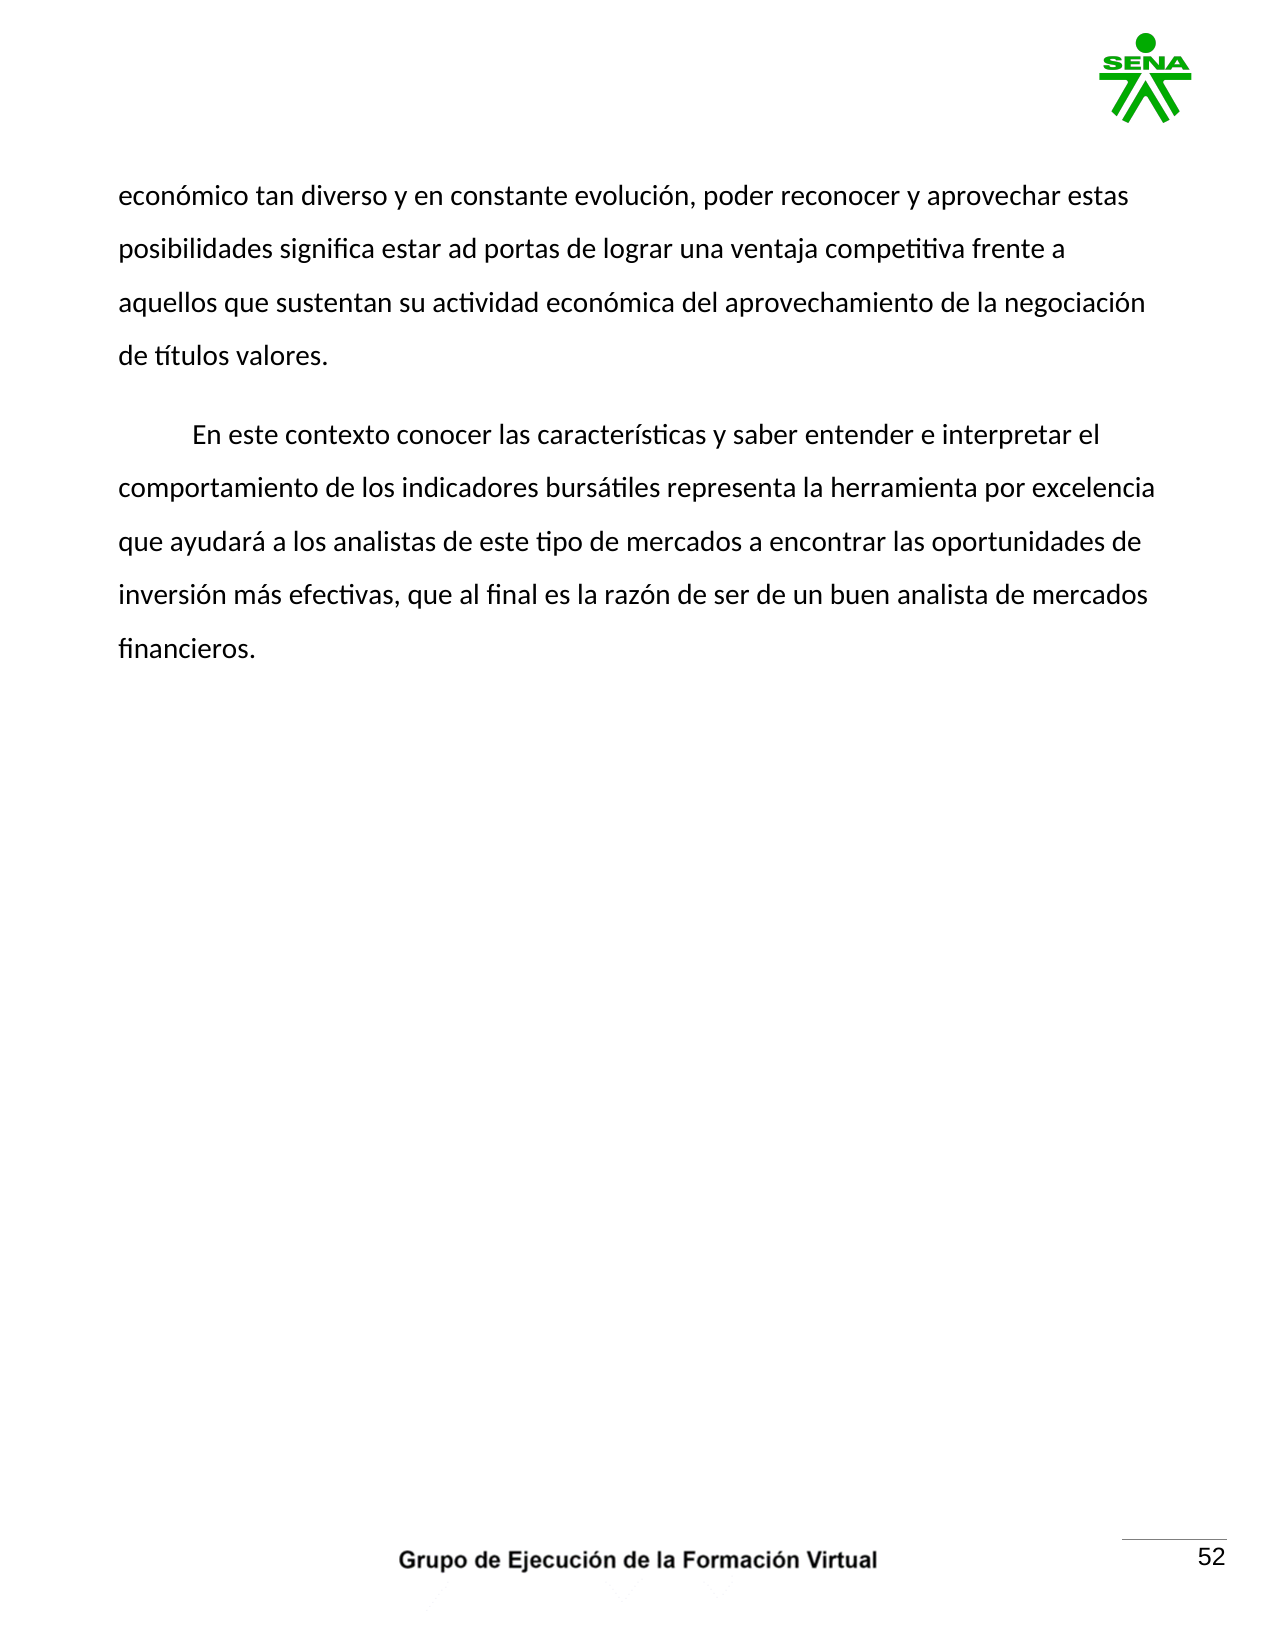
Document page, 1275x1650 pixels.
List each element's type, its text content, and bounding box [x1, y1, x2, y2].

text En este contexto conocer las características y saber entender e interpretar el comportamiento de los indicadores bursátiles representa la herramienta por excelencia que ayudará a los analistas de este tipo de mercados a encontrar las oportunidades de inversión más efectivas, que al final es la razón de ser de un buen analista de mercados financieros. [118, 416, 1157, 665]
picture [0, 1500, 1275, 1611]
picture [1099, 33, 1192, 123]
